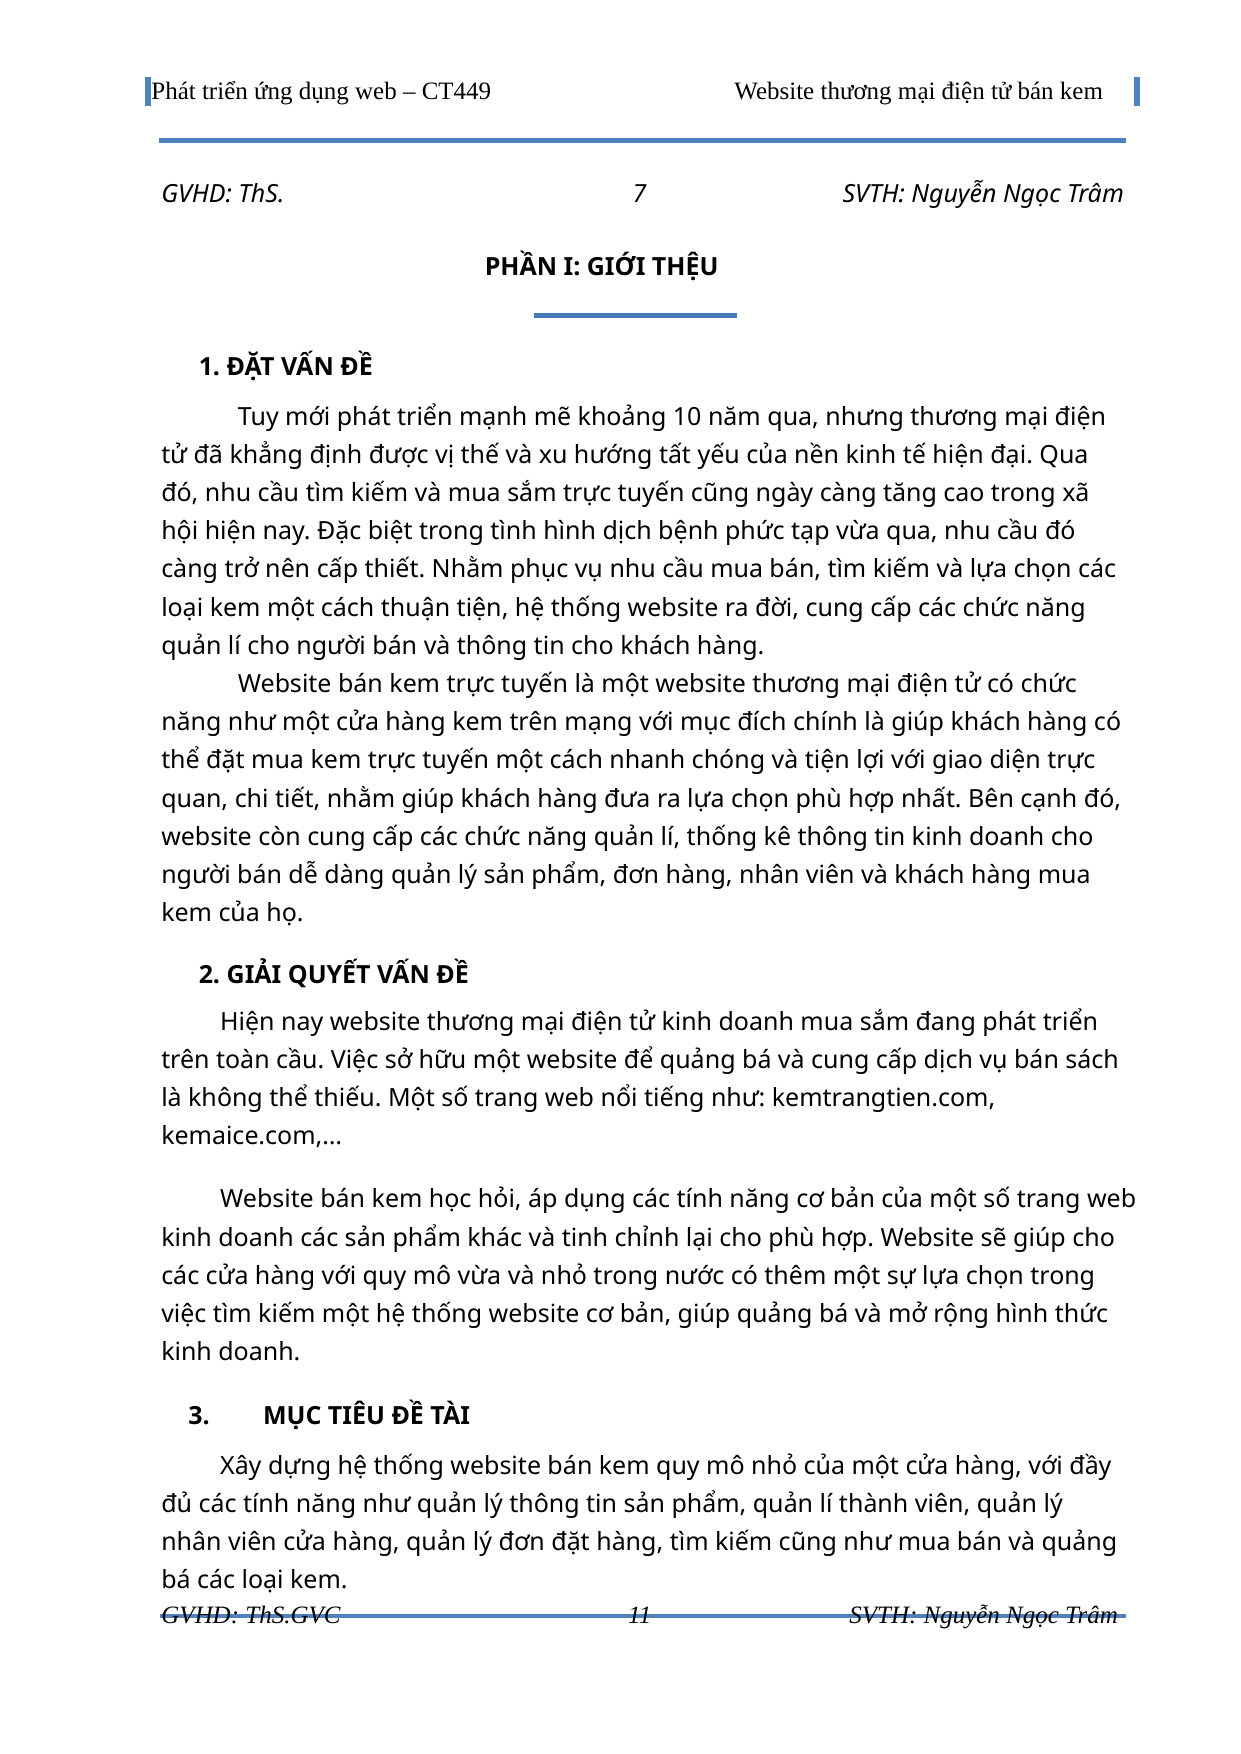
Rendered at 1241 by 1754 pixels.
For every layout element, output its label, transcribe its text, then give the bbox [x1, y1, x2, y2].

text GVHD: ThS. 7 SVTH: Nguyễn Ngọc Trâm [161, 175, 1166, 209]
subtitle PHẦN I: GIỚI THỆU [484, 249, 808, 327]
text Website bán kem học hỏi, áp dụng các tính năng cơ bản của một số trang web kinh doanh các sản phẩm khác và tinh chỉnh lại cho phù hợp. Website sẽ giúp cho các cửa hàng với quy mô vừa và nhỏ trong nước có thêm một sự lựa chọn trong việc tìm kiếm một hệ thống website cơ bản, giúp quảng bá và mở rộng hình thức kinh doanh. [161, 1181, 1140, 1368]
text Xây dựng hệ thống website bán kem quy mô nhỏ của một cửa hàng, với đầy đủ các tính năng như quản lý thông tin sản phẩm, quản lí thành viên, quản lý nhân viên cửa hàng, quản lý đơn đặt hàng, tìm kiếm cũng như mua bán và quảng bá các loại kem. [161, 1448, 1124, 1596]
text Website bán kem trực tuyến là một website thương mại điện tử có chức năng như một cửa hàng kem trên mạng với mục đích chính là giúp khách hàng có thể đặt mua kem trực tuyến một cách nhanh chóng và tiện lợi với giao diện trực quan, chi tiết, nhằm giúp khách hàng đưa ra lựa chọn phù hợp nhất. Bên cạnh đó, website còn cung cấp các chức năng quản lí, thống kê thông tin kinh doanh cho người bán dễ dàng quản lý sản phẩm, đơn hàng, nhân viên và khách hàng mua kem của họ. [161, 666, 1125, 929]
subtitle 3. MỤC TIÊU ĐỀ TÀI [161, 1397, 1165, 1431]
subtitle 2. GIẢI QUYẾT VẤN ĐỀ [198, 957, 1165, 991]
text Tuy mới phát triển mạnh mẽ khoảng 10 năm qua, nhưng thương mại điện tử đã khẳng định được vị thế và xu hướng tất yếu của nền kinh tế hiện đại. Qua đó, nhu cầu tìm kiếm và mua sắm trực tuyến cũng ngày càng tăng cao trong xã hội hiện nay. Đặc biệt trong tình hình dịch bệnh phức tạp vừa qua, nhu cầu đó càng trở nên cấp thiết. Nhằm phục vụ nhu cầu mua bán, tìm kiếm và lựa chọn các loại kem một cách thuận tiện, hệ thống website ra đời, cung cấp các chức năng quản lí cho người bán và thông tin cho khách hàng. [161, 398, 1126, 661]
subtitle 1. ĐẶT VẤN ĐỀ [198, 349, 1165, 383]
text Hiện nay website thương mại điện tử kinh doanh mua sắm đang phát triển trên toàn cầu. Việc sở hữu một website để quảng bá và cung cấp dịch vụ bán sách là không thể thiếu. Một số trang web nổi tiếng như: kemtrangtien.com, kemaice.com,… [161, 1003, 1126, 1152]
